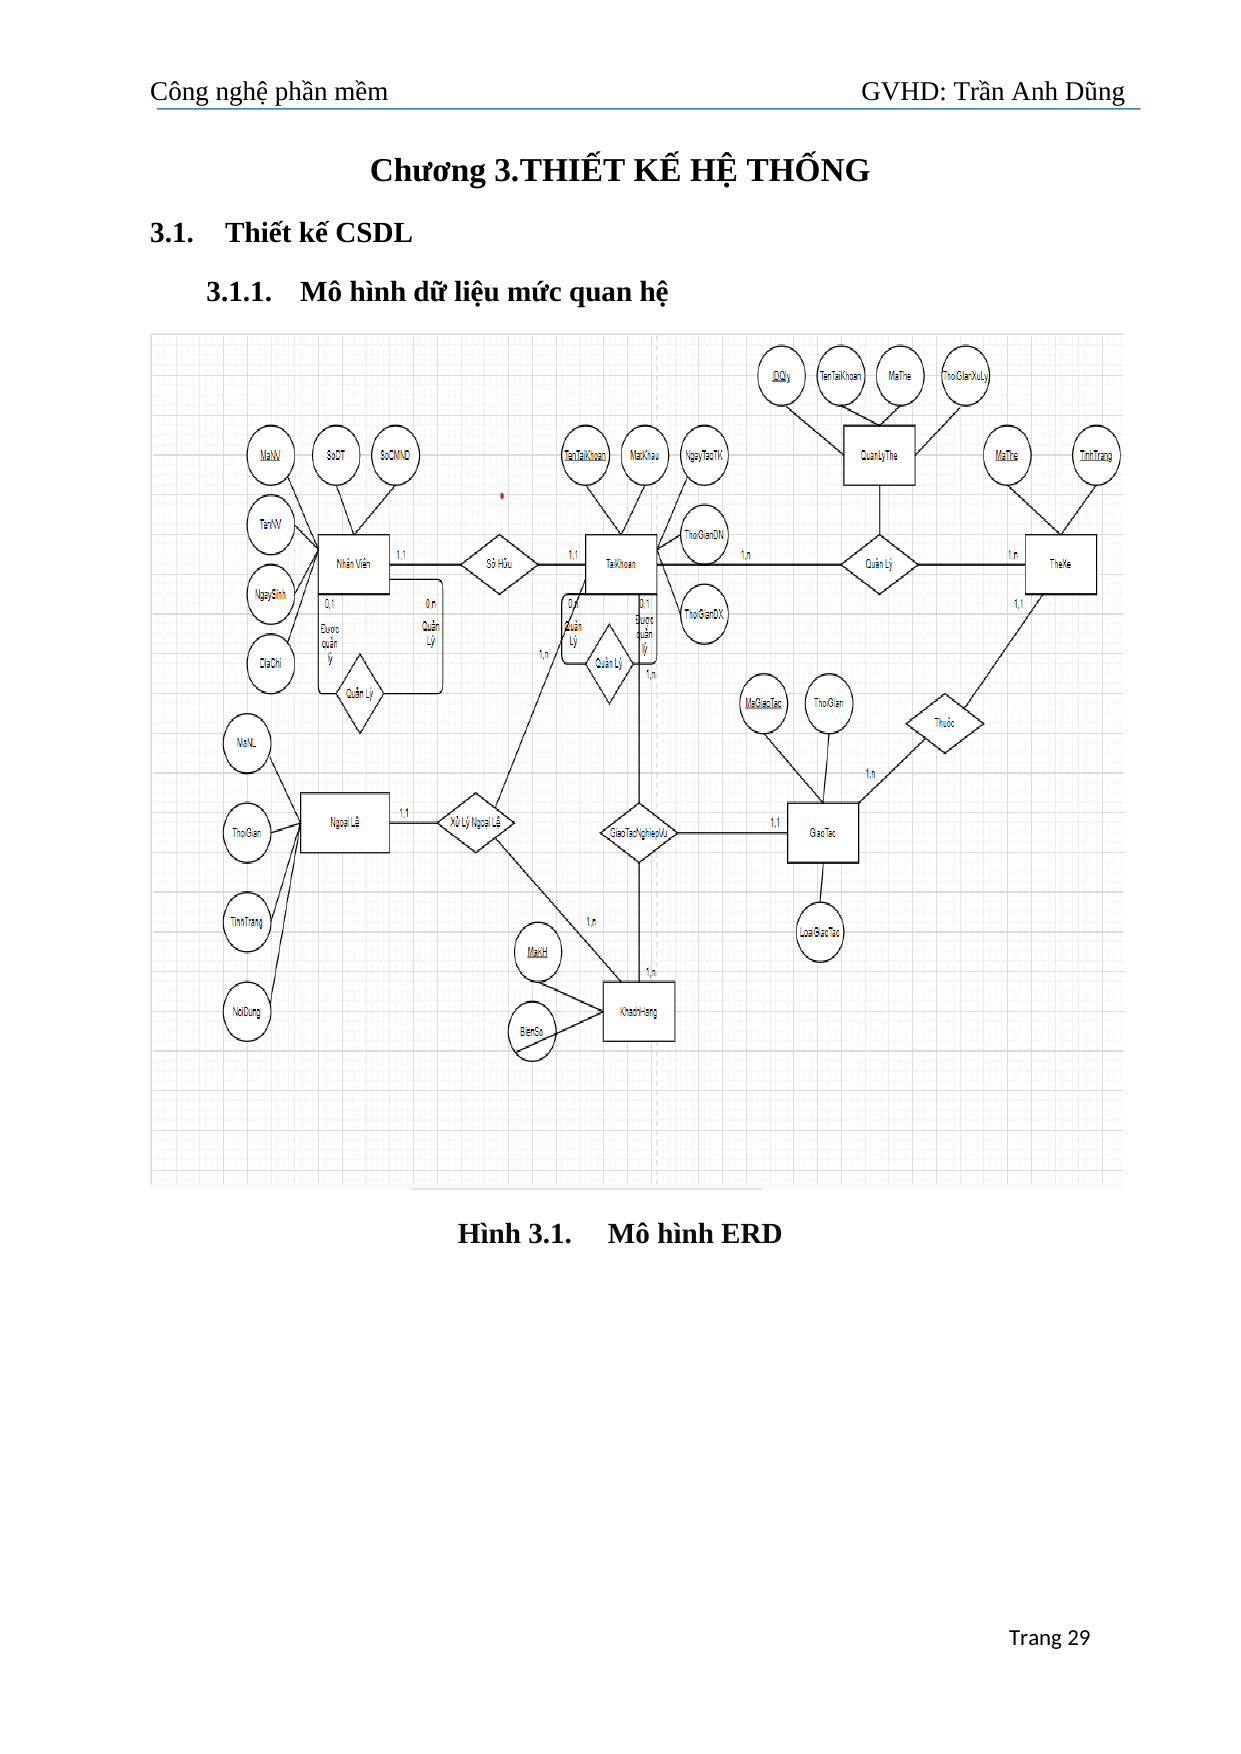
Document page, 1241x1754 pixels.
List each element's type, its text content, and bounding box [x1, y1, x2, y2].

subtitle Mô hình dữ liệu mức quan hệ [206, 274, 1090, 308]
subtitle Thiết kế CSDL [150, 215, 1090, 248]
picture [150, 333, 1124, 1190]
subtitle Mô hình ERD [150, 1216, 1090, 1249]
subtitle THIẾT KẾ HỆ THỐNG [150, 150, 1090, 188]
